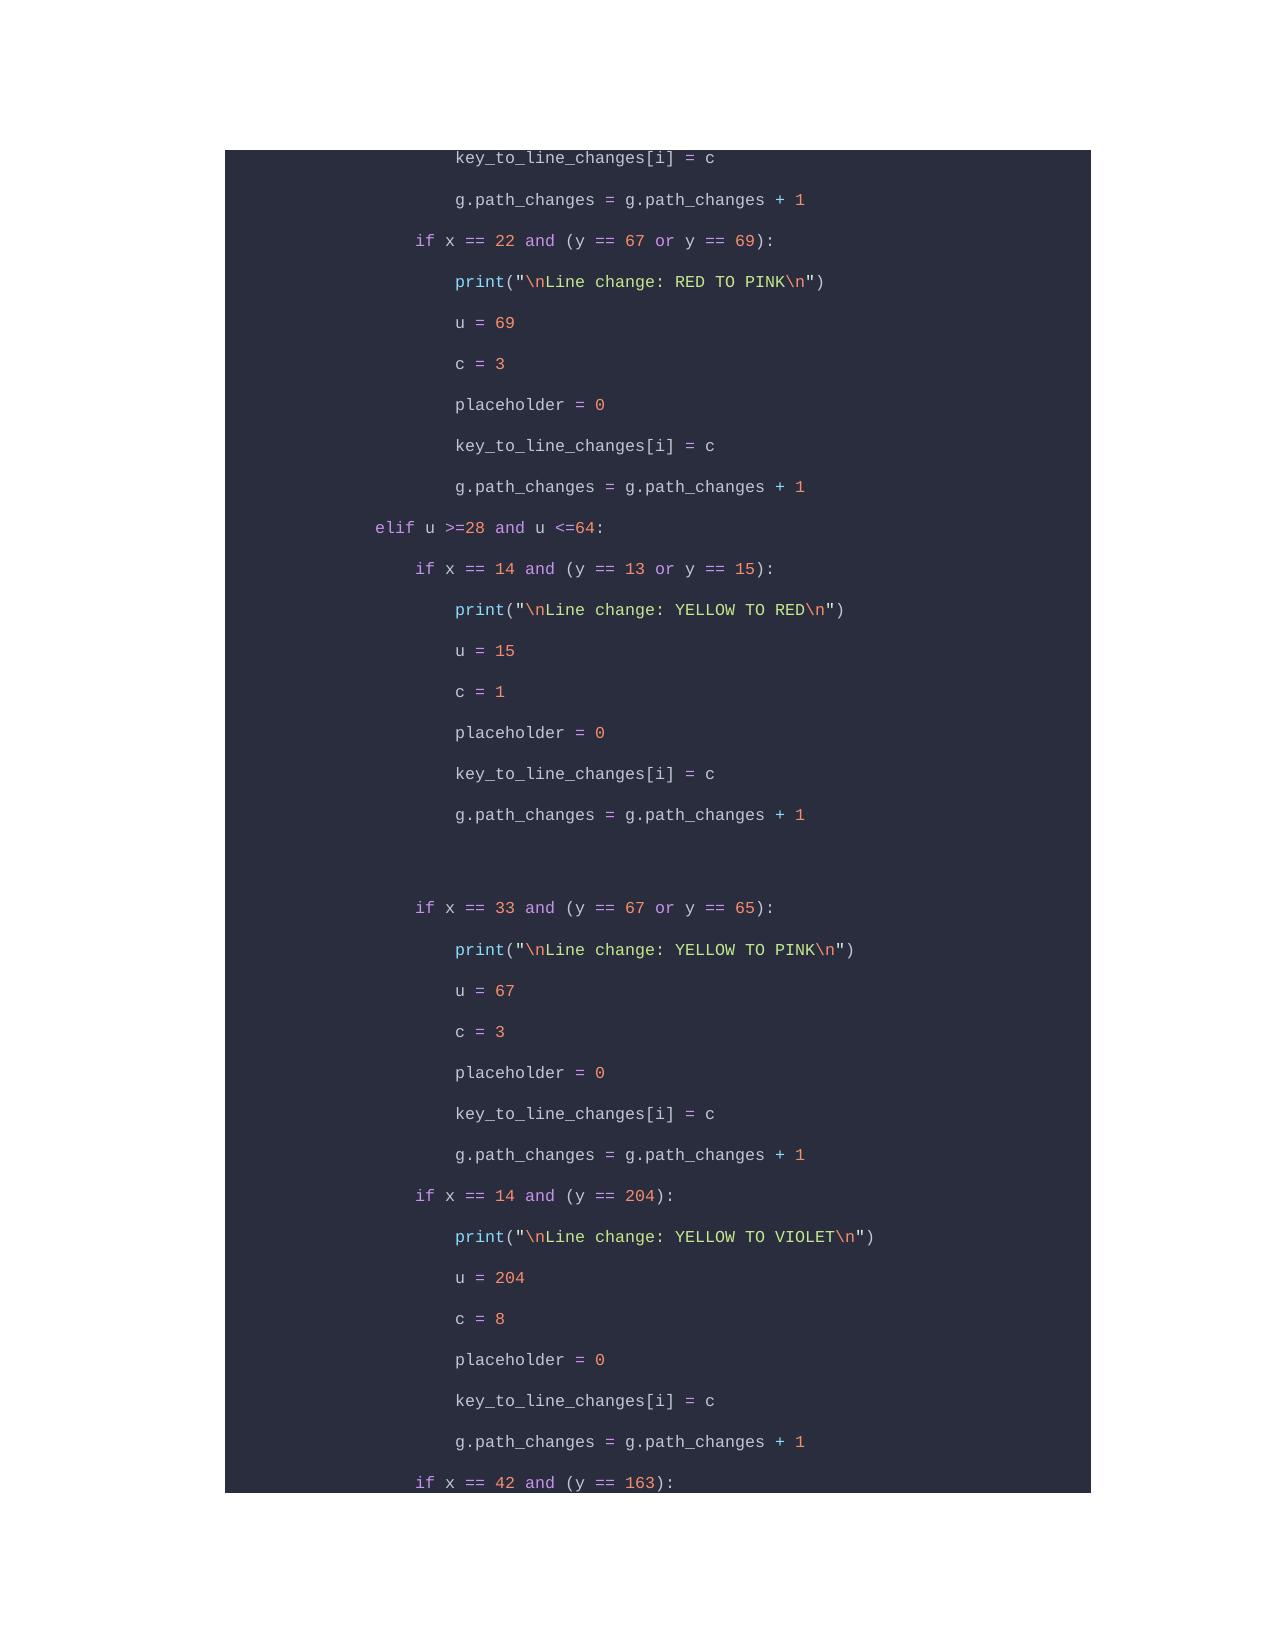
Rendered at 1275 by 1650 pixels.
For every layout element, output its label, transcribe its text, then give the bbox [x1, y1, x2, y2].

text u = 67 [225, 982, 1091, 1001]
text placeholder = 0 [225, 396, 1091, 415]
text g.path_changes = g.path_changes + 1 [225, 1433, 1091, 1452]
text if x == 33 and (y == 67 or y == 65): [225, 900, 1091, 919]
text key_to_line_changes[i] = c [225, 150, 1091, 169]
text g.path_changes = g.path_changes + 1 [225, 191, 1091, 210]
text u = 69 [225, 314, 1091, 333]
text print("\nLine change: YELLOW TO VIOLET\n") [225, 1228, 1091, 1247]
text if x == 42 and (y == 163): [225, 1474, 1091, 1493]
text key_to_line_changes[i] = c [225, 1105, 1091, 1124]
text placeholder = 0 [225, 724, 1091, 743]
text c = 8 [225, 1310, 1091, 1329]
text c = 3 [225, 355, 1091, 374]
text print("\nLine change: RED TO PINK\n") [225, 273, 1091, 292]
text if x == 22 and (y == 67 or y == 69): [225, 232, 1091, 251]
text c = 1 [225, 683, 1091, 702]
text g.path_changes = g.path_changes + 1 [225, 478, 1091, 497]
text key_to_line_changes[i] = c [225, 1392, 1091, 1411]
text u = 204 [225, 1269, 1091, 1288]
text placeholder = 0 [225, 1351, 1091, 1370]
text if x == 14 and (y == 13 or y == 15): [225, 560, 1091, 579]
text g.path_changes = g.path_changes + 1 [225, 1146, 1091, 1165]
text c = 3 [225, 1023, 1091, 1042]
text print("\nLine change: YELLOW TO RED\n") [225, 601, 1091, 620]
text key_to_line_changes[i] = c [225, 437, 1091, 456]
text g.path_changes = g.path_changes + 1 [225, 807, 1091, 826]
text placeholder = 0 [225, 1064, 1091, 1083]
text key_to_line_changes[i] = c [225, 766, 1091, 784]
text elif u >=28 and u <=64: [225, 519, 1091, 538]
text u = 15 [225, 642, 1091, 661]
text print("\nLine change: YELLOW TO PINK\n") [225, 941, 1091, 960]
text if x == 14 and (y == 204): [225, 1187, 1091, 1206]
